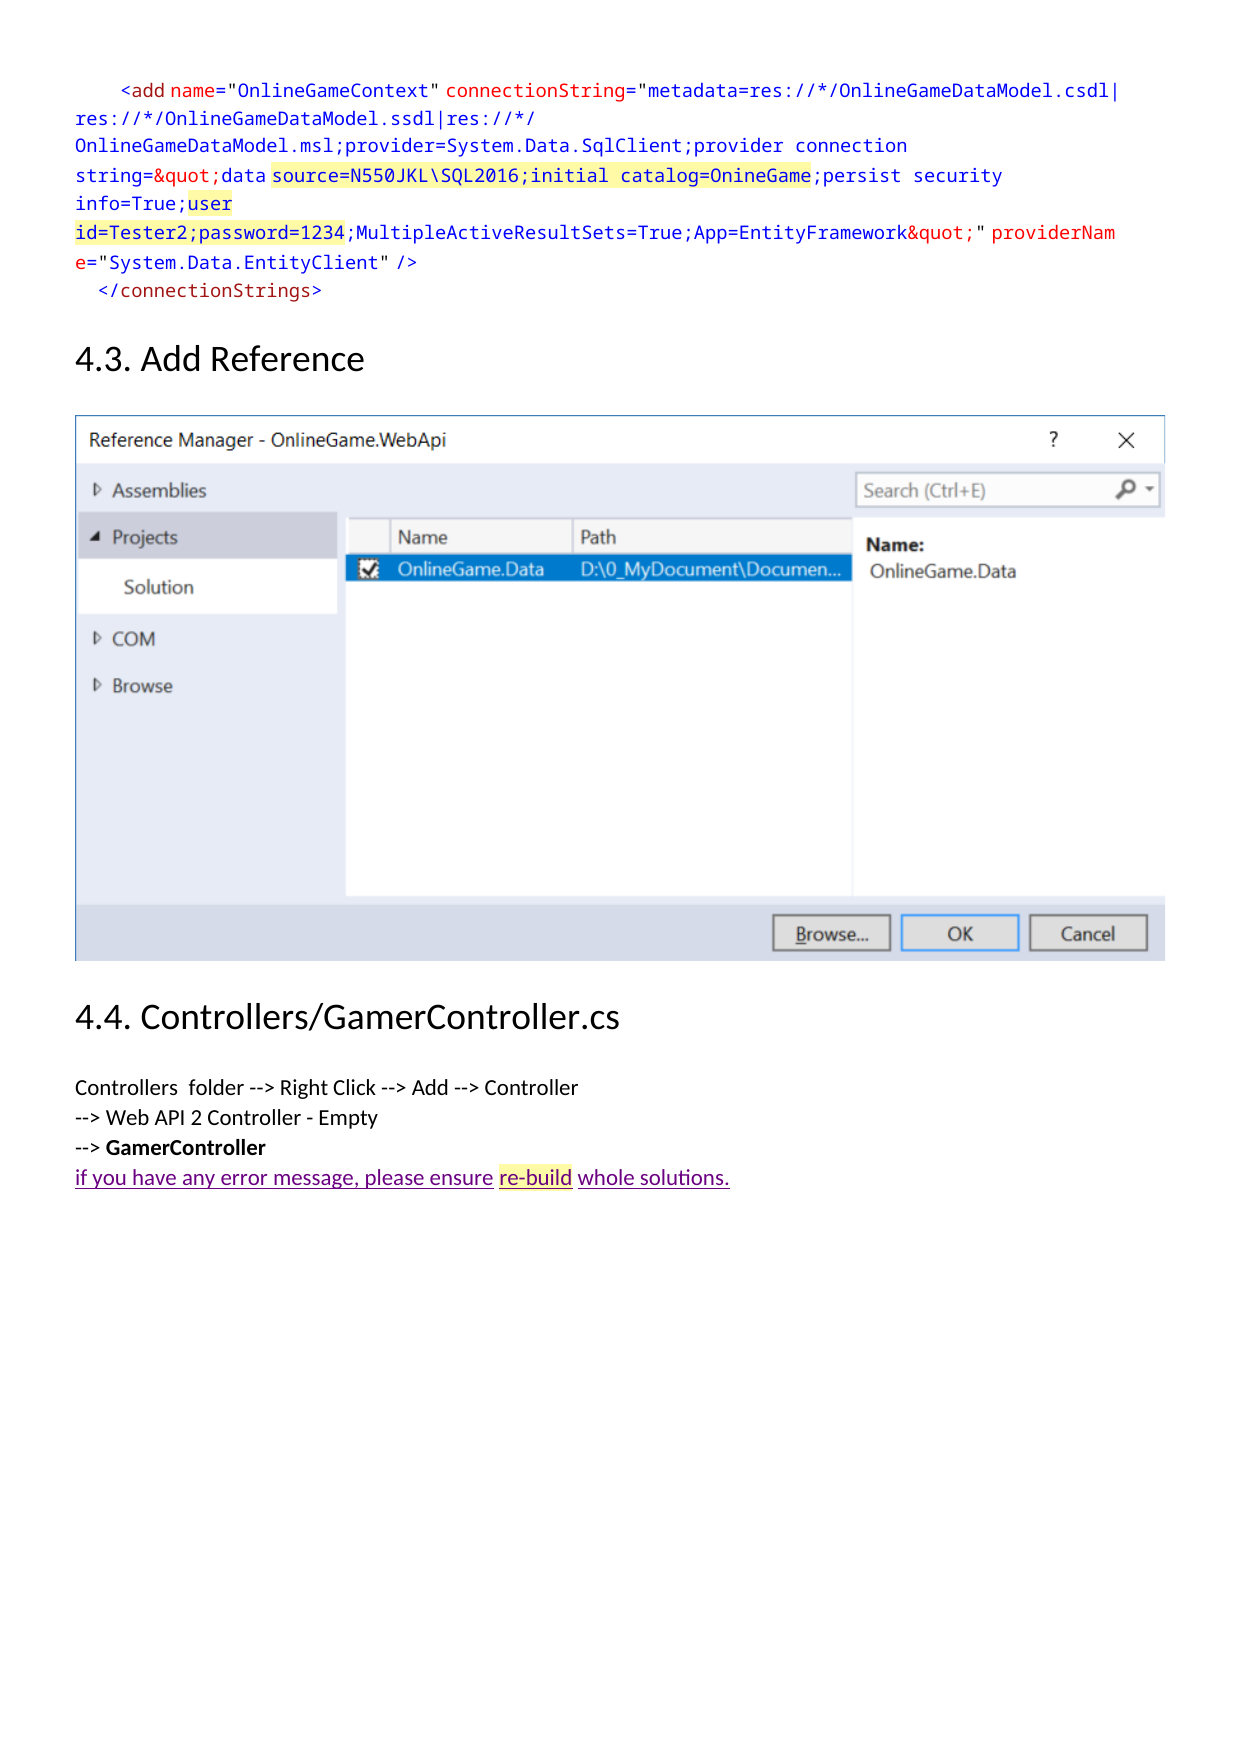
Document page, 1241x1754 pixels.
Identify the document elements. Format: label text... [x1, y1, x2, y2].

text Controllers folder --> Right Click --> Add --> Controller [75, 1073, 1165, 1101]
text --> GamerController [75, 1133, 1165, 1161]
picture [75, 415, 1166, 961]
text </connectionStrings> [75, 278, 1165, 303]
text if you have any error message, please ensure re-build whole solutions. [75, 1163, 1165, 1191]
text --> Web API 2 Controller - Empty [75, 1103, 1165, 1131]
text <add name="OnlineGameContext" connectionString="metadata=res://*/OnlineGameDataModel.csdl|res://*/OnlineGameDataModel.ssdl|res://*/OnlineGameDataModel.msl;provider=System.Data.SqlClient;provider connection string=&quot;data source=N550JKL\SQL2016;initial catalog=OnineGame;persist security info=True;user id=Tester2;password=1234;MultipleActiveResultSets=True;App=EntityFramework&quot;" providerName="System.Data.EntityClient" /> [75, 75, 1165, 276]
text 4.4. Controllers/GamerController.cs [75, 993, 1165, 1039]
text 4.3. Add Reference [75, 335, 1165, 381]
